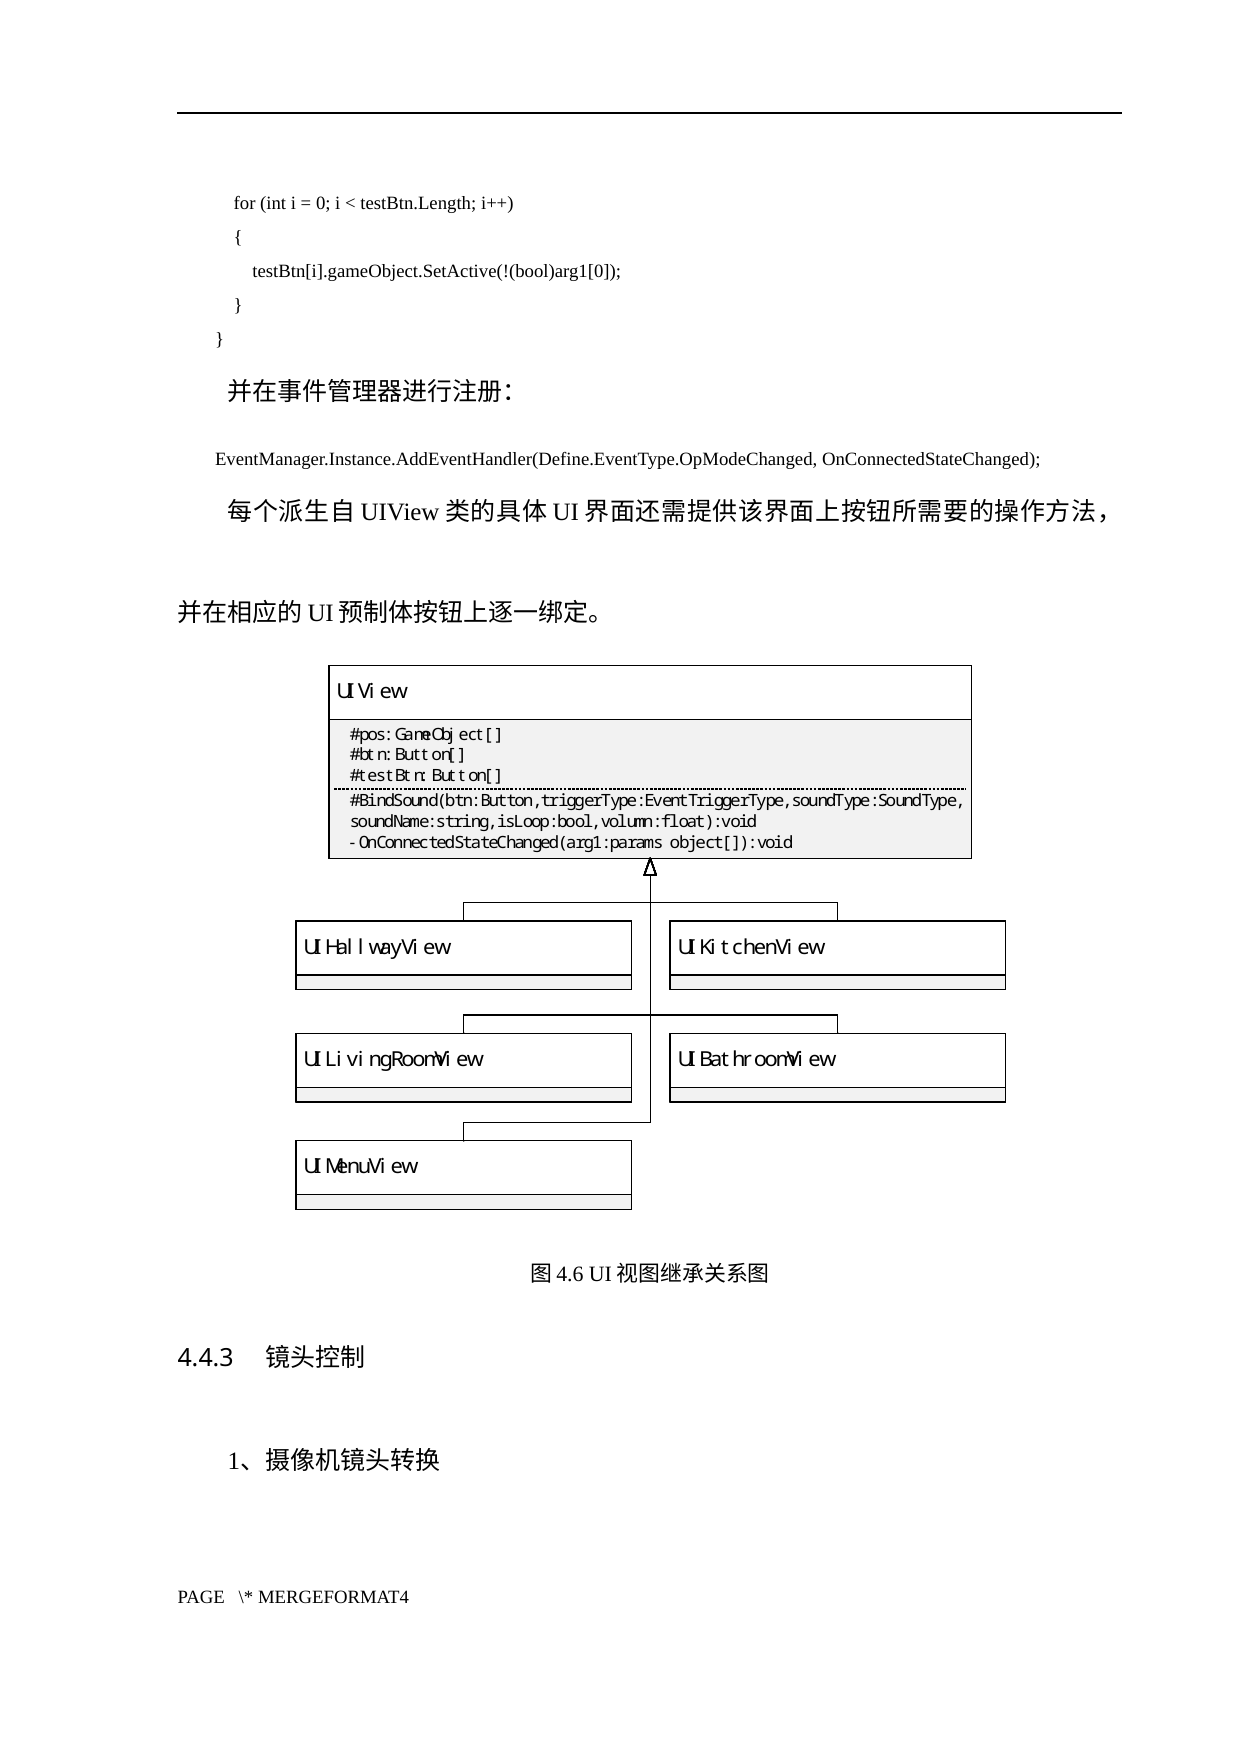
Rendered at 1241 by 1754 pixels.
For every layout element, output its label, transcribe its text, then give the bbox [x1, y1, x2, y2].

text 每个派生自UIView类的具体UI界面还需提供该界面上按钮所需要的操作方法，并在相应的UI预制体按钮上逐一绑定。 [177, 475, 1122, 645]
text EventManager.Instance.AddEventHandler(Define.EventType.OpModeChanged, OnConnectedStateChanged); [177, 441, 1122, 475]
text } [177, 321, 1122, 355]
text 图4.6 UI视图继承关系图 [177, 1255, 1122, 1289]
text testBtn[i].gameObject.SetActive(!(bool)arg1[0]); [177, 253, 1122, 287]
text } [177, 287, 1122, 321]
list 摄像机镜头转换 [177, 1424, 1122, 1492]
text for (int i = 0; i < testBtn.Length; i++) [177, 185, 1122, 219]
text 并在事件管理器进行注册： [177, 355, 1122, 423]
text { [177, 219, 1122, 253]
subtitle 镜头控制 [177, 1322, 1122, 1389]
